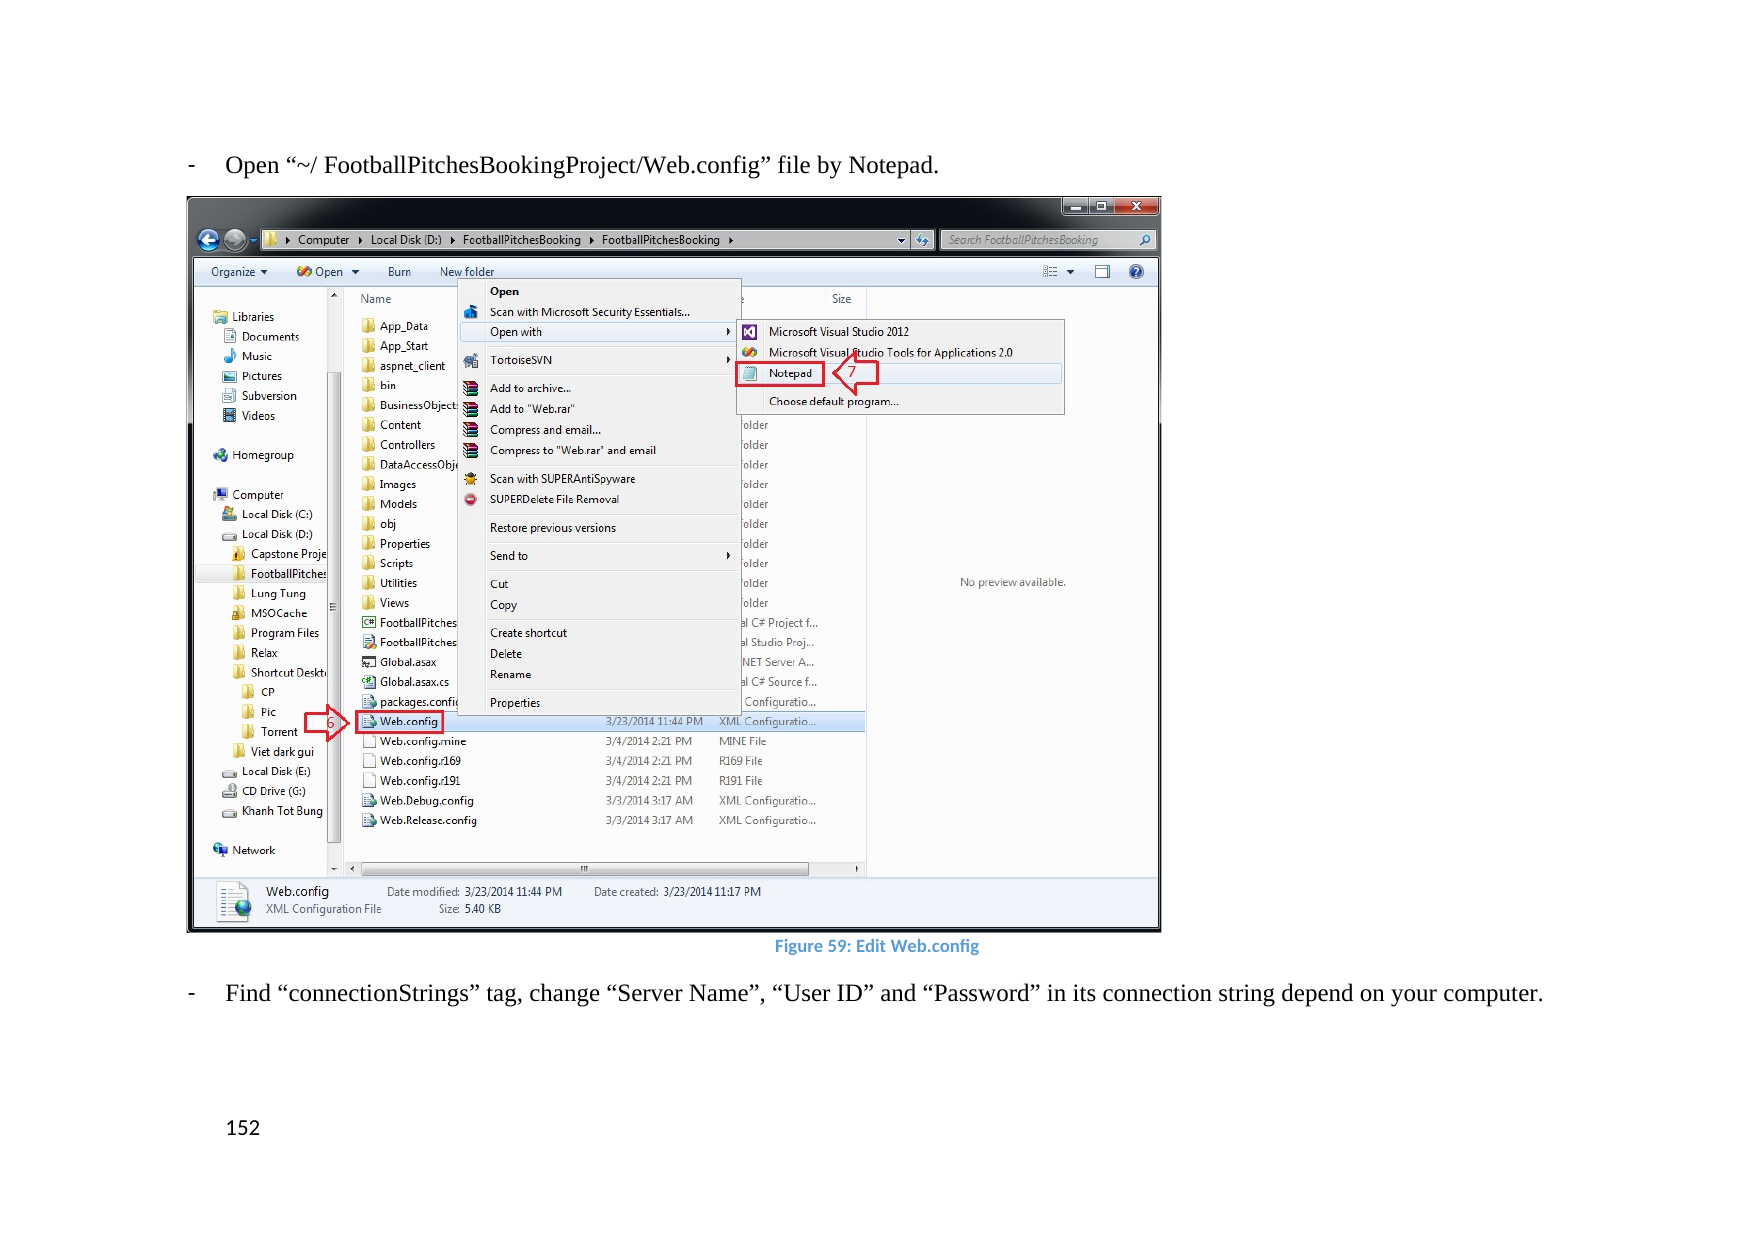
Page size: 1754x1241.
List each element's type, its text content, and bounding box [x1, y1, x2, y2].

list Open “~/ FootballPitchesBookingProject/Web.config” file by Notepad. [188, 149, 1604, 180]
list Find “connectionStrings” tag, change “Server Name”, “User ID” and “Password” in its connection string depend on your computer. [188, 978, 1604, 1008]
text Figure 59: Edit Web.config [150, 934, 1604, 957]
picture [186, 196, 1162, 933]
